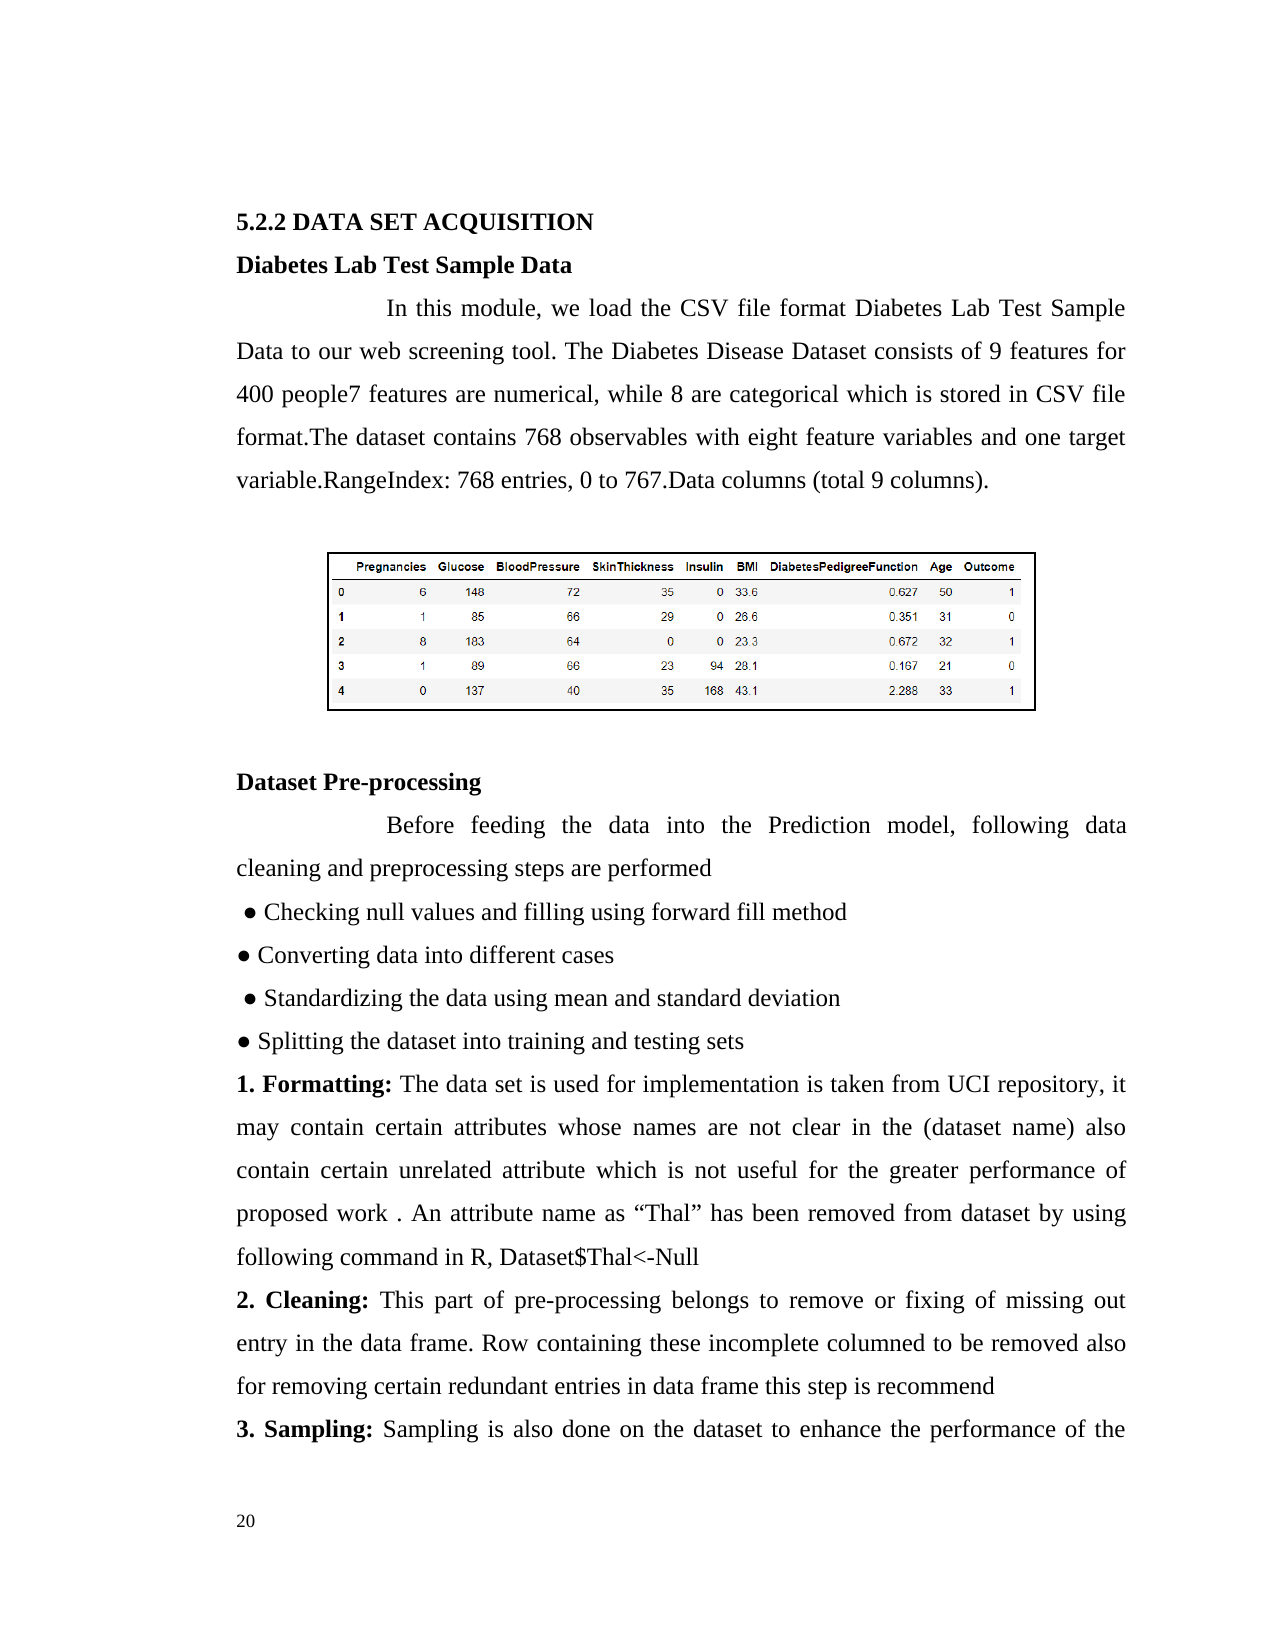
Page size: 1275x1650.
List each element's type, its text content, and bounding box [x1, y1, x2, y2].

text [236, 1414, 1127, 1443]
text ● Splitting the dataset into training and testing sets [236, 1026, 1127, 1055]
text 5.2.2 DATA SET ACQUISITION [236, 207, 1127, 236]
text ● Standardizing the data using mean and standard deviation [236, 983, 1127, 1012]
text 1. Formatting: The data set is used for implementation is taken from UCI repository, it may contain certain attributes whose names are not clear in the (dataset name) also contain certain unrelated attribute which is not useful for the greater performance of proposed work . An attribute name as “Thal” has been removed from dataset by using following command in R, Dataset$Thal<-Null [236, 1069, 1127, 1270]
text ● Converting data into different cases [236, 940, 1127, 968]
picture [329, 554, 1034, 709]
text Diabetes Lab Test Sample Data [236, 250, 1127, 279]
text 2. Cleaning: This part of pre-processing belongs to remove or fixing of missing out entry in the data frame. Row containing these incomplete columned to be removed also for removing certain redundant entries in data frame this step is recommend [236, 1285, 1127, 1400]
text Dataset Pre-processing [236, 767, 1127, 796]
text In this module, we load the CSV file format Diabetes Lab Test Sample Data to our web screening tool. The Diabetes Disease Dataset consists of 9 features for 400 people7 features are numerical, while 8 are categorical which is stored in CSV file format.The dataset contains 768 observables with eight feature variables and one target variable.RangeIndex: 768 entries, 0 to 767.Data columns (total 9 columns). [236, 293, 1127, 494]
text Before feeding the data into the Prediction model, following data cleaning and preprocessing steps are performed [236, 810, 1127, 882]
text ● Checking null values and filling using forward fill method [236, 897, 1127, 925]
